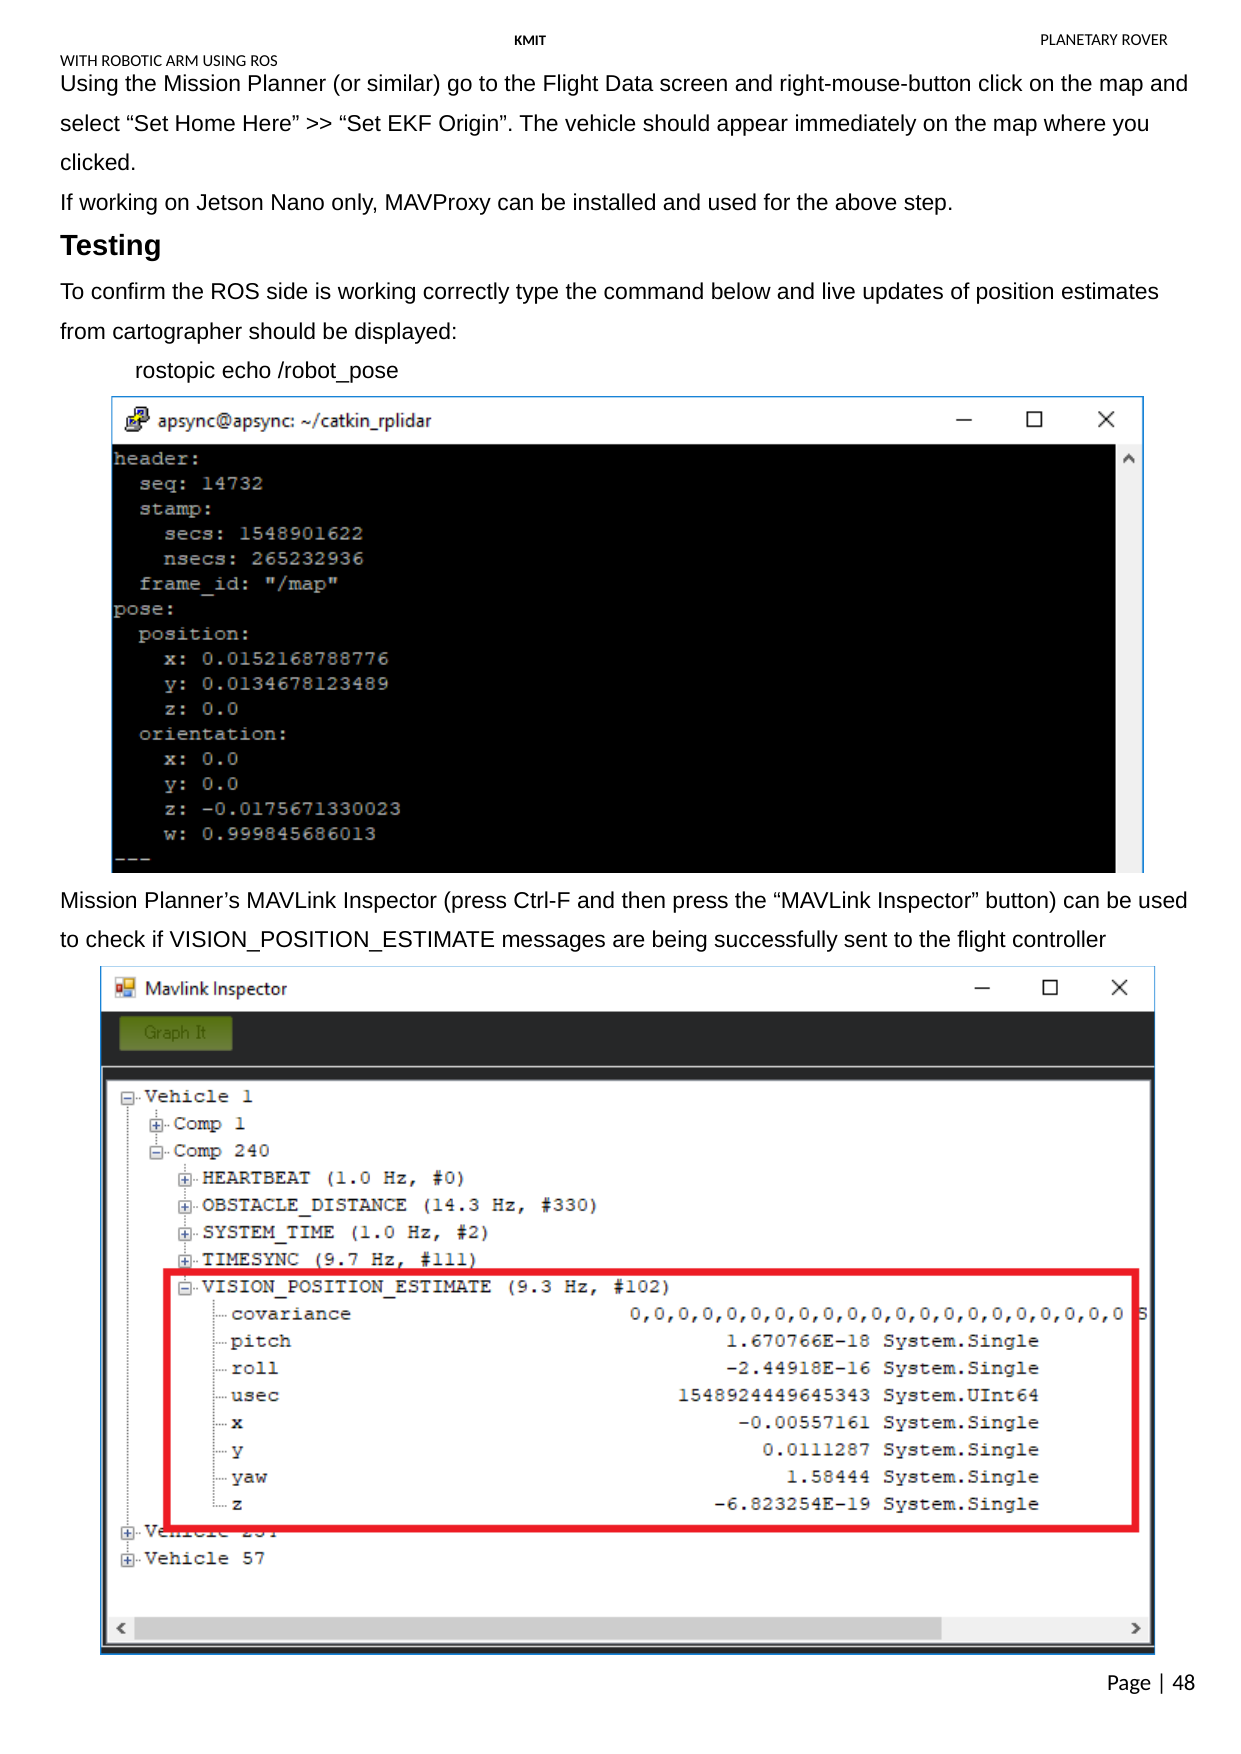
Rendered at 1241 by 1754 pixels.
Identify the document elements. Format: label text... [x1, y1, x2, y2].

text If working on Jetson Nano only, MAVProxy can be installed and used for the above step. [60, 188, 1195, 215]
text Using the Mission Planner (or similar) go to the Flight Data screen and right-mouse-button click on the map and select “Set Home Here” >> “Set EKF Origin”. The vehicle should appear immediately on the map where you clicked. [60, 70, 1195, 175]
picture [111, 396, 1144, 873]
text Mission Planner’s MAVLink Inspector (press Ctrl-F and then press the “MAVLink Inspector” button) can be used to check if VISION_POSITION_ESTIMATE messages are being successfully sent to the flight controller [60, 887, 1195, 953]
picture [100, 966, 1155, 1655]
text To confirm the ROS side is working correctly type the command below and live updates of position estimates from cartographer should be displayed: [60, 278, 1195, 344]
text rostopic echo /robot_pose [60, 357, 1195, 384]
text Testing [60, 228, 1195, 262]
